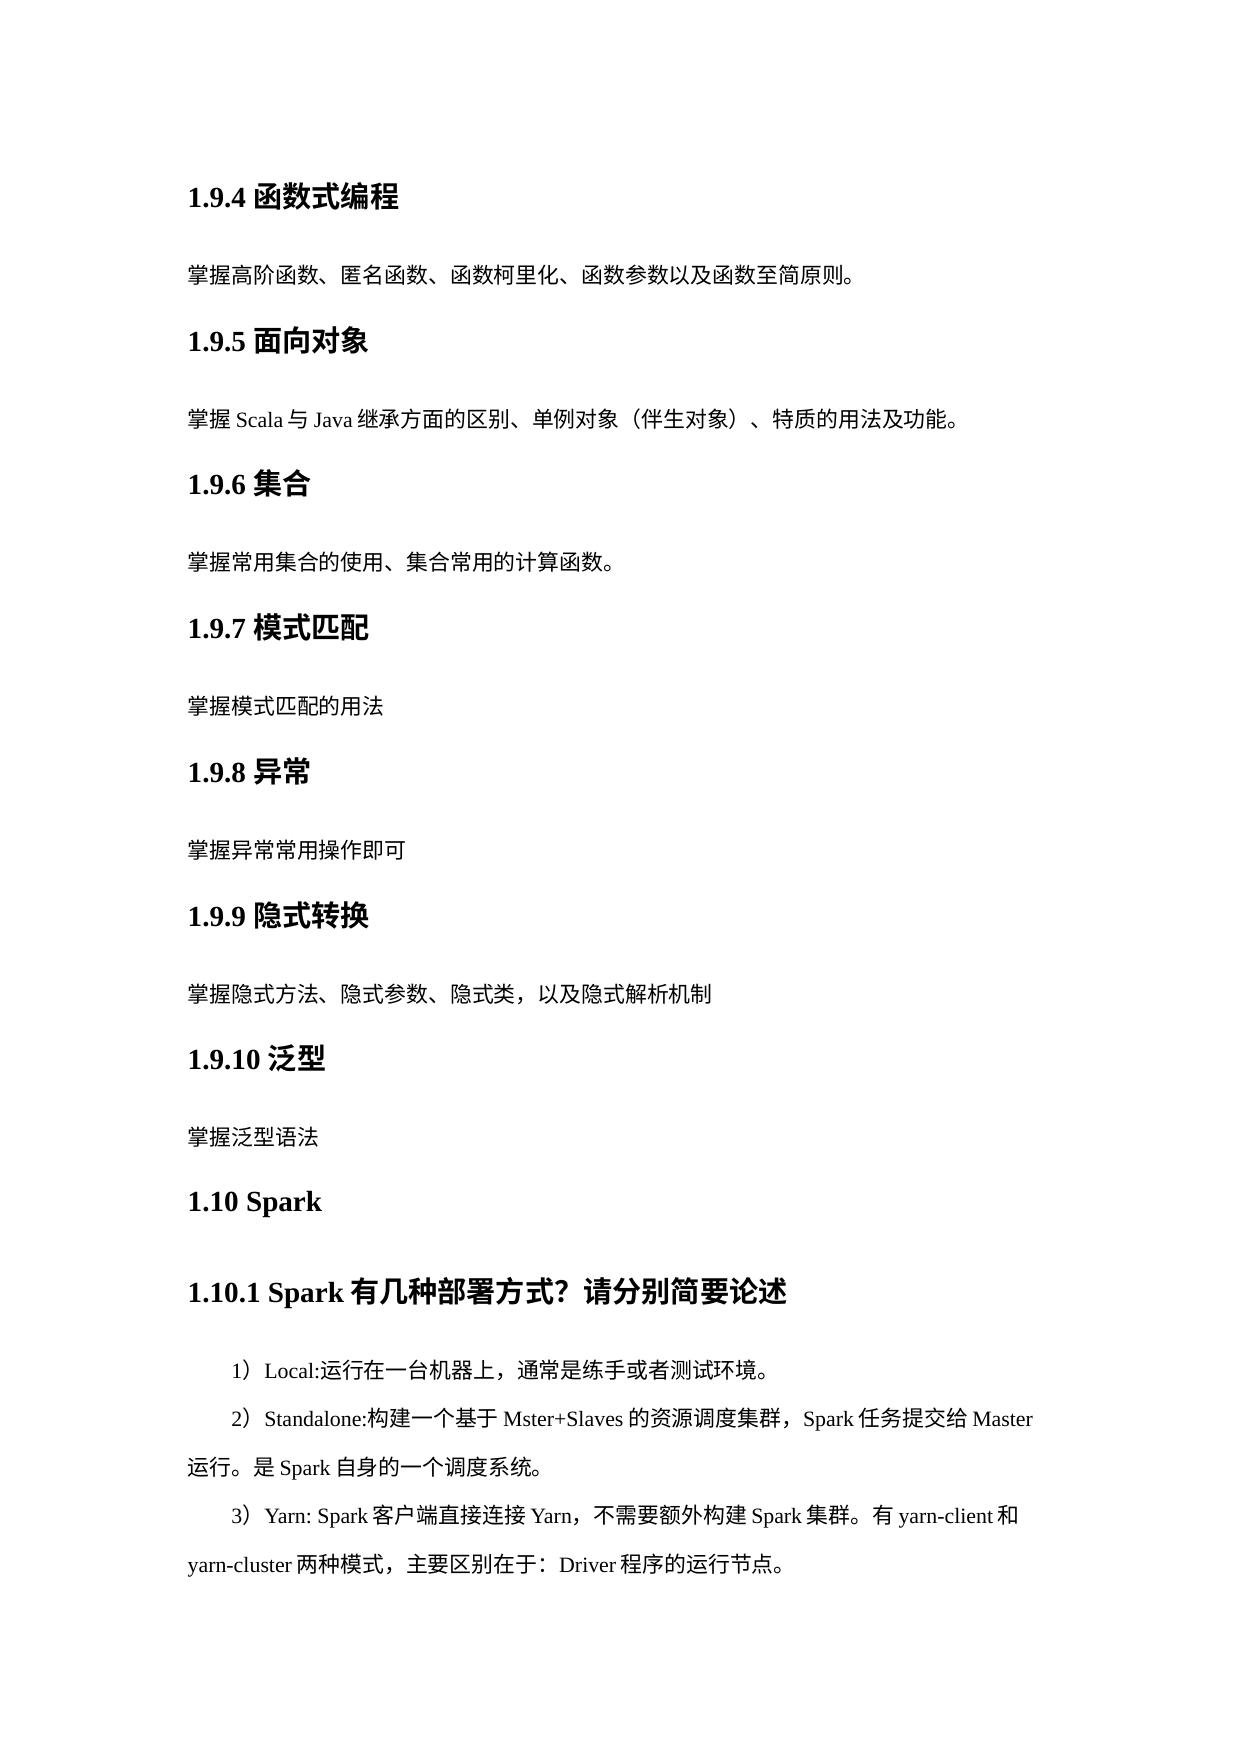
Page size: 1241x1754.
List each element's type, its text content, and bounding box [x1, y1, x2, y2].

subtitle 1.9.10 泛型 [187, 1024, 1053, 1089]
text 掌握泛型语法 [187, 1120, 1053, 1152]
text 掌握常用集合的使用、集合常用的计算函数。 [187, 545, 1053, 577]
subtitle 1.9.8 异常 [187, 737, 1053, 802]
subtitle 1.9.9 隐式转换 [187, 881, 1053, 946]
text 3）Yarn: Spark客户端直接连接Yarn，不需要额外构建Spark集群。有yarn-client和yarn-cluster两种模式，主要区别在于：Driver程序的运行节点。 [187, 1498, 1053, 1579]
subtitle 1.9.7 模式匹配 [187, 593, 1053, 658]
text 掌握Scala与Java继承方面的区别、单例对象（伴生对象）、特质的用法及功能。 [187, 401, 1053, 434]
subtitle 1.9.4 函数式编程 [187, 162, 1053, 227]
text 1）Local:运行在一台机器上，通常是练手或者测试环境。 [187, 1353, 1053, 1385]
subtitle 1.10 Spark [187, 1168, 1053, 1233]
subtitle 1.10.1 Spark有几种部署方式？请分别简要论述 [187, 1257, 1053, 1322]
subtitle 1.9.6 集合 [187, 449, 1053, 514]
text 掌握异常常用操作即可 [187, 832, 1053, 865]
text 掌握模式匹配的用法 [187, 689, 1053, 721]
subtitle 1.9.5 面向对象 [187, 306, 1053, 371]
text 掌握隐式方法、隐式参数、隐式类，以及隐式解析机制 [187, 976, 1053, 1009]
text 掌握高阶函数、匿名函数、函数柯里化、函数参数以及函数至简原则。 [187, 257, 1053, 290]
text 2）Standalone:构建一个基于Mster+Slaves的资源调度集群，Spark任务提交给Master运行。是Spark自身的一个调度系统。 [187, 1401, 1053, 1482]
